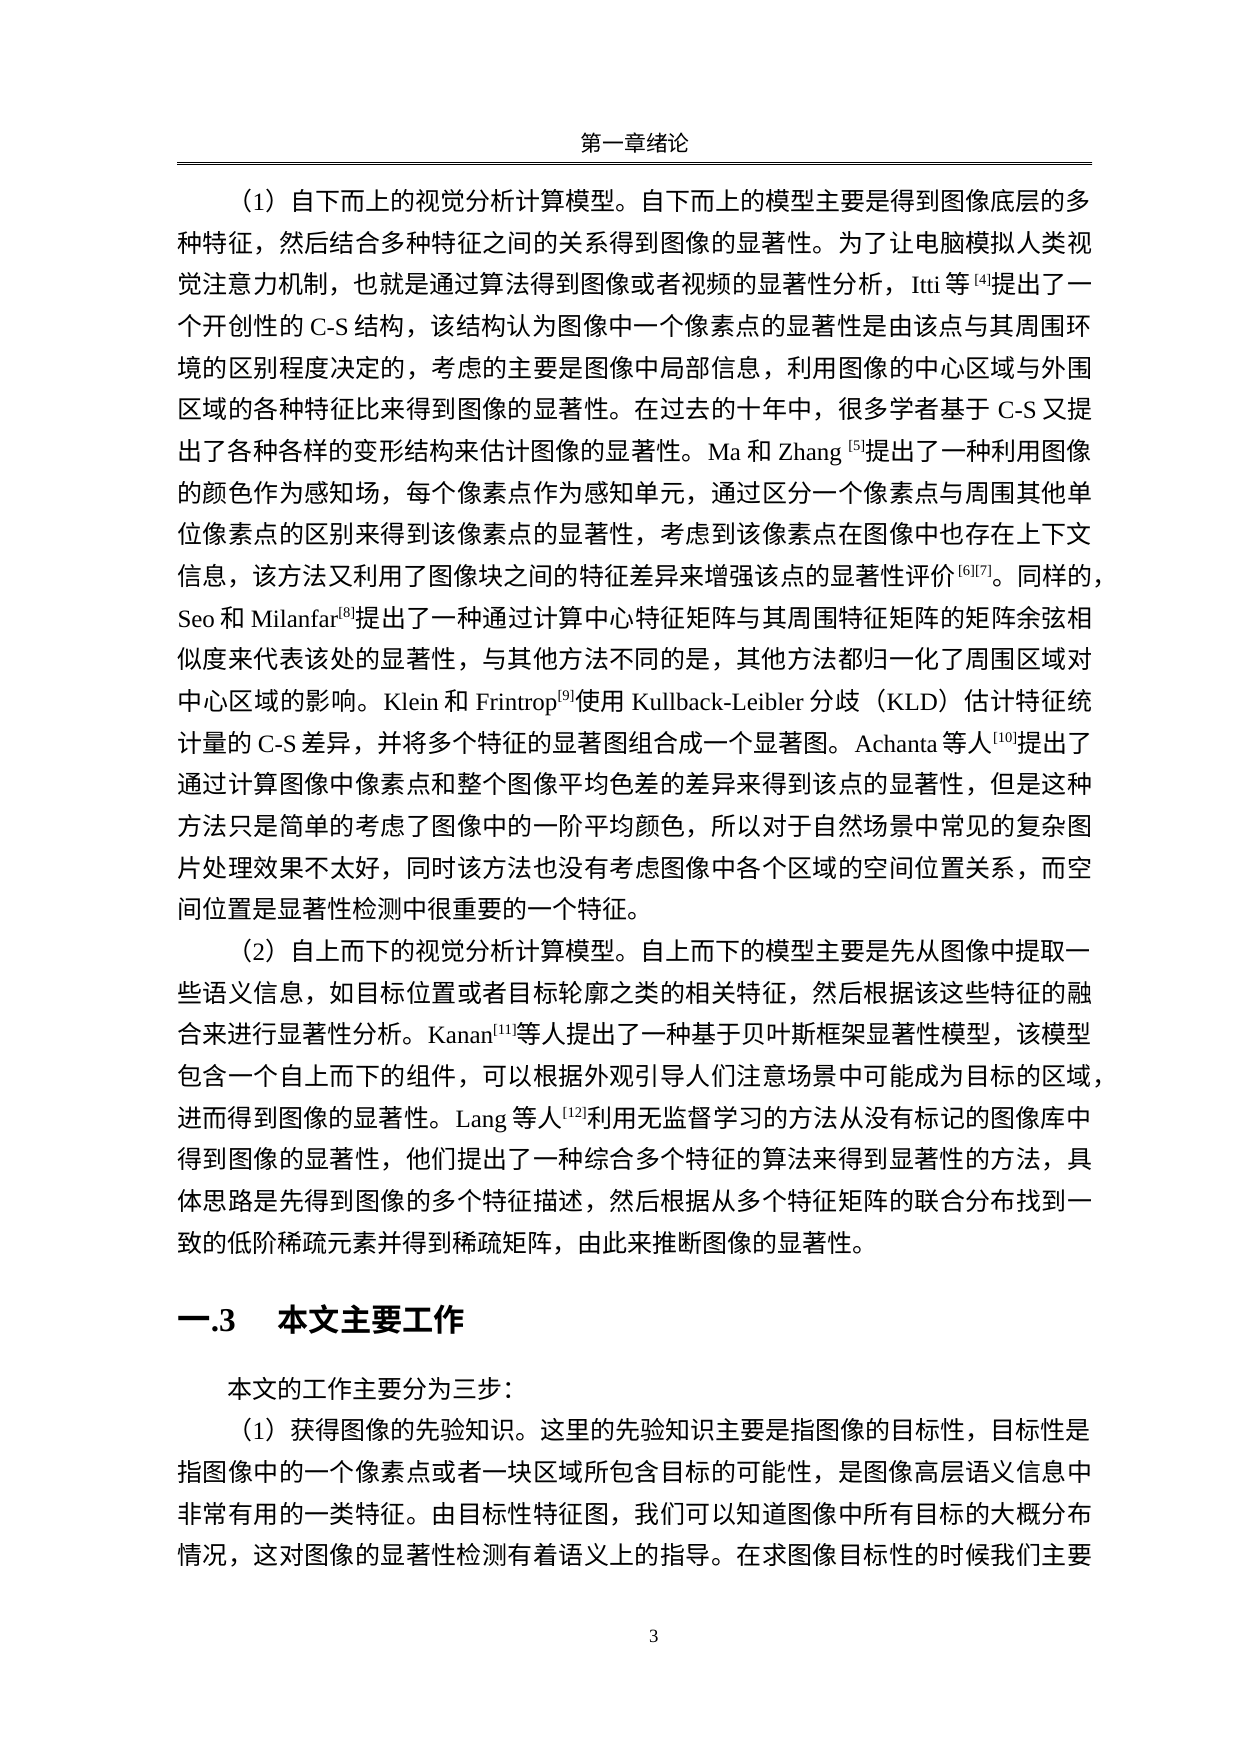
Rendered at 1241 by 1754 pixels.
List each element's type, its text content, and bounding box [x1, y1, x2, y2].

text （1）自下而上的视觉分析计算模型。自下而上的模型主要是得到图像底层的多种特征，然后结合多种特征之间的关系得到图像的显著性。为了让电脑模拟人类视觉注意力机制，也就是通过算法得到图像或者视频的显著性分析，Itti等 [4]提出了一个开创性的C-S结构，该结构认为图像中一个像素点的显著性是由该点与其周围环境的区别程度决定的，考虑的主要是图像中局部信息，利用图像的中心区域与外围区域的各种特征比来得到图像的显著性。在过去的十年中，很多学者基于C-S又提出了各种各样的变形结构来估计图像的显著性。Ma 和Zhang [5]提出了一种利用图像的颜色作为感知场，每个像素点作为感知单元，通过区分一个像素点与周围其他单位像素点的区别来得到该像素点的显著性，考虑到该像素点在图像中也存在上下文信息，该方法又利用了图像块之间的特征差异来增强该点的显著性评价[6][7]。同样的，Seo和Milanfar[8]提出了一种通过计算中心特征矩阵与其周围特征矩阵的矩阵余弦相似度来代表该处的显著性，与其他方法不同的是，其他方法都归一化了周围区域对中心区域的影响。Klein和Frintrop[9]使用Kullback-Leibler分歧（KLD）估计特征统计量的C-S差异，并将多个特征的显著图组合成一个显著图。Achanta等人[10]提出了通过计算图像中像素点和整个图像平均色差的差异来得到该点的显著性，但是这种方法只是简单的考虑了图像中的一阶平均颜色，所以对于自然场景中常见的复杂图片处理效果不太好，同时该方法也没有考虑图像中各个区域的空间位置关系，而空间位置是显著性检测中很重要的一个特征。 [177, 177, 1092, 927]
subtitle 本文主要工作 [177, 1298, 1092, 1340]
text （2）自上而下的视觉分析计算模型。自上而下的模型主要是先从图像中提取一些语义信息，如目标位置或者目标轮廓之类的相关特征，然后根据该这些特征的融合来进行显著性分析。Kanan[11]等人提出了一种基于贝叶斯框架显著性模型，该模型包含一个自上而下的组件，可以根据外观引导人们注意场景中可能成为目标的区域，进而得到图像的显著性。Lang等人[12]利用无监督学习的方法从没有标记的图像库中得到图像的显著性，他们提出了一种综合多个特征的算法来得到显著性的方法，具体思路是先得到图像的多个特征描述，然后根据从多个特征矩阵的联合分布找到一致的低阶稀疏元素并得到稀疏矩阵，由此来推断图像的显著性。 [177, 927, 1092, 1261]
text 本文的工作主要分为三步： [177, 1365, 1092, 1406]
